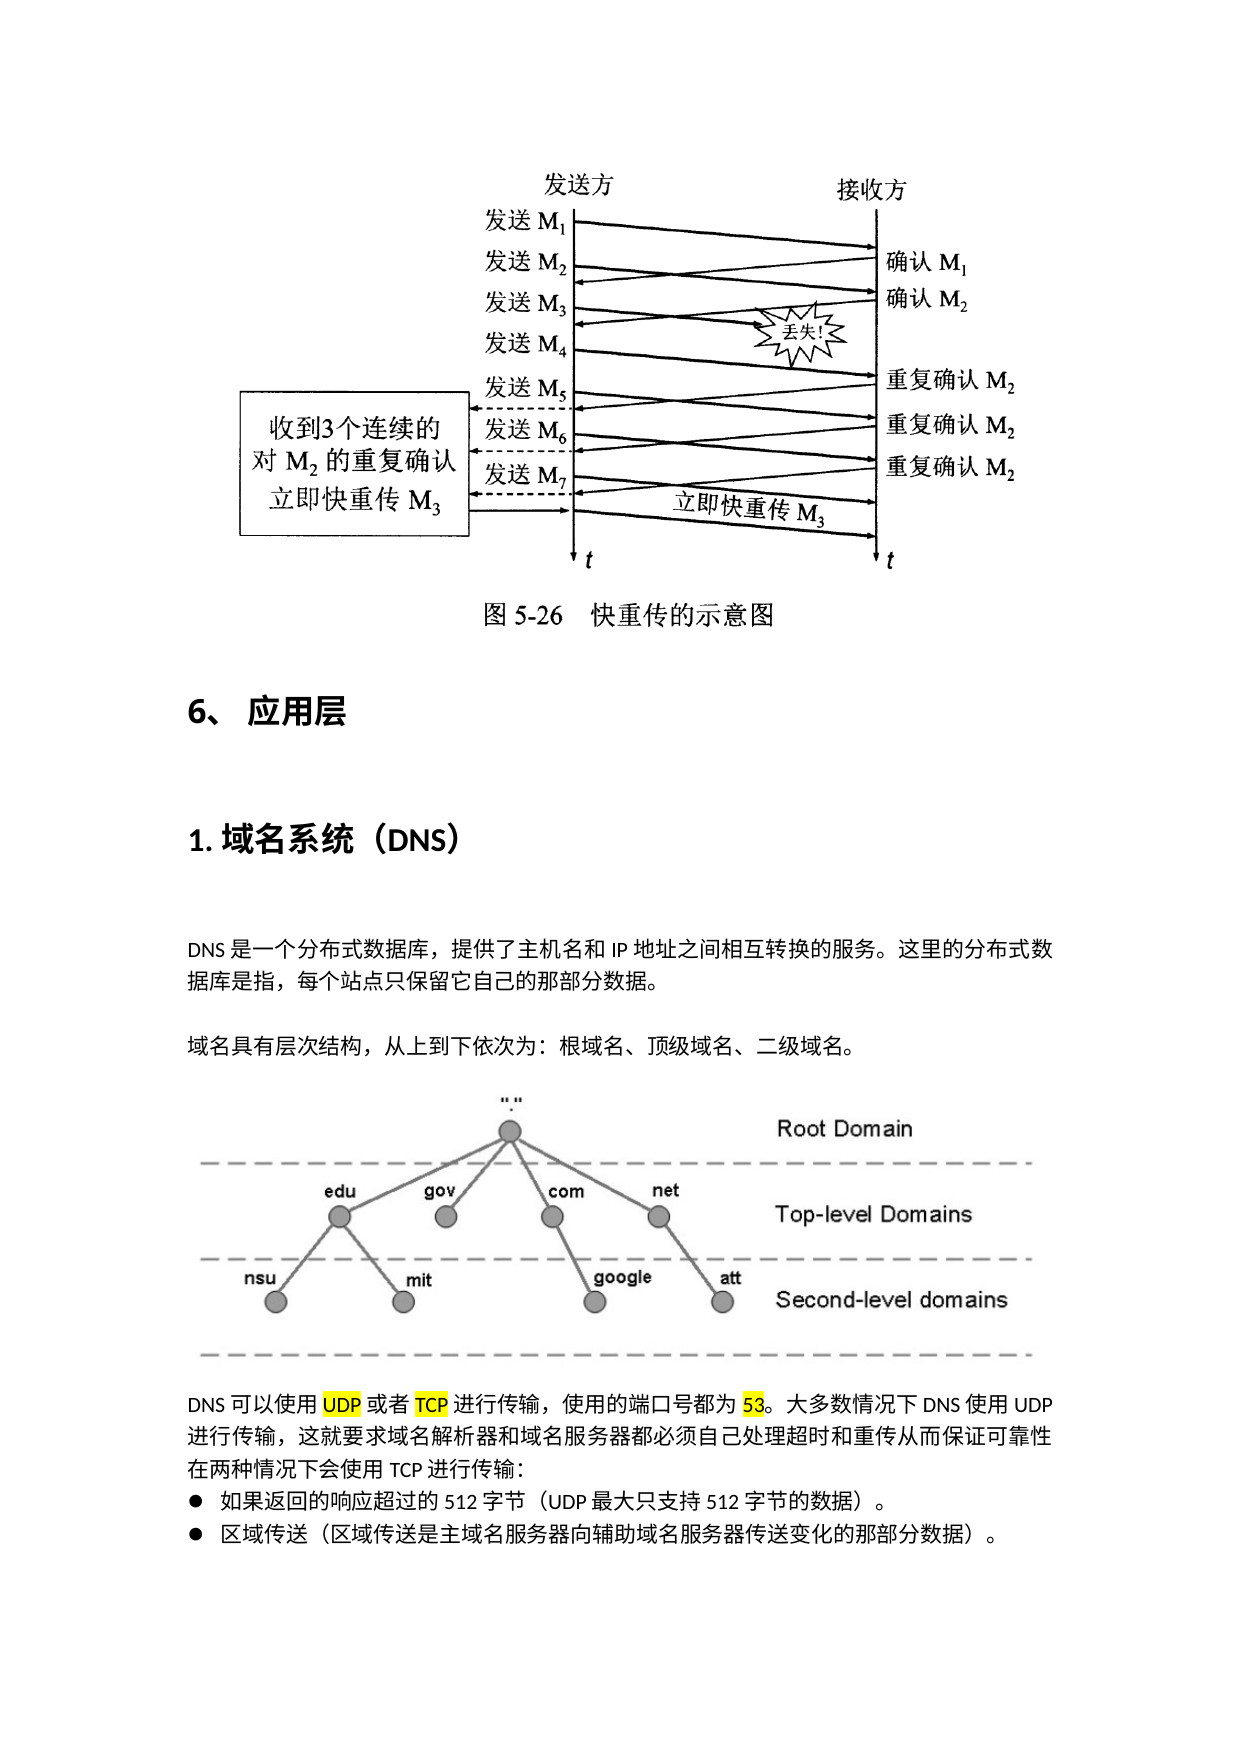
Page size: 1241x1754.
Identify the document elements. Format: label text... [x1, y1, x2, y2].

subtitle 应用层 [187, 677, 1053, 742]
subtitle 域名系统（DNS） [187, 804, 1053, 869]
text 域名具有层次结构，从上到下依次为：根域名、顶级域名、二级域名。 [187, 1029, 1053, 1061]
list 如果返回的响应超过的 512 字节（UDP 最大只支持 512 字节的数据）。 [187, 1484, 1053, 1516]
picture [187, 1093, 1053, 1382]
text DNS 可以使用 UDP 或者 TCP 进行传输，使用的端口号都为 53。大多数情况下 DNS 使用 UDP 进行传输，这就要求域名解析器和域名服务器都必须自己处理超时和重传从而保证可靠性。在两种情况下会使用 TCP 进行传输： [187, 1386, 1053, 1484]
text DNS 是一个分布式数据库，提供了主机名和 IP 地址之间相互转换的服务。这里的分布式数据库是指，每个站点只保留它自己的那部分数据。 [187, 931, 1053, 996]
picture [187, 162, 1053, 640]
list 区域传送（区域传送是主域名服务器向辅助域名服务器传送变化的那部分数据）。 [187, 1516, 1053, 1549]
